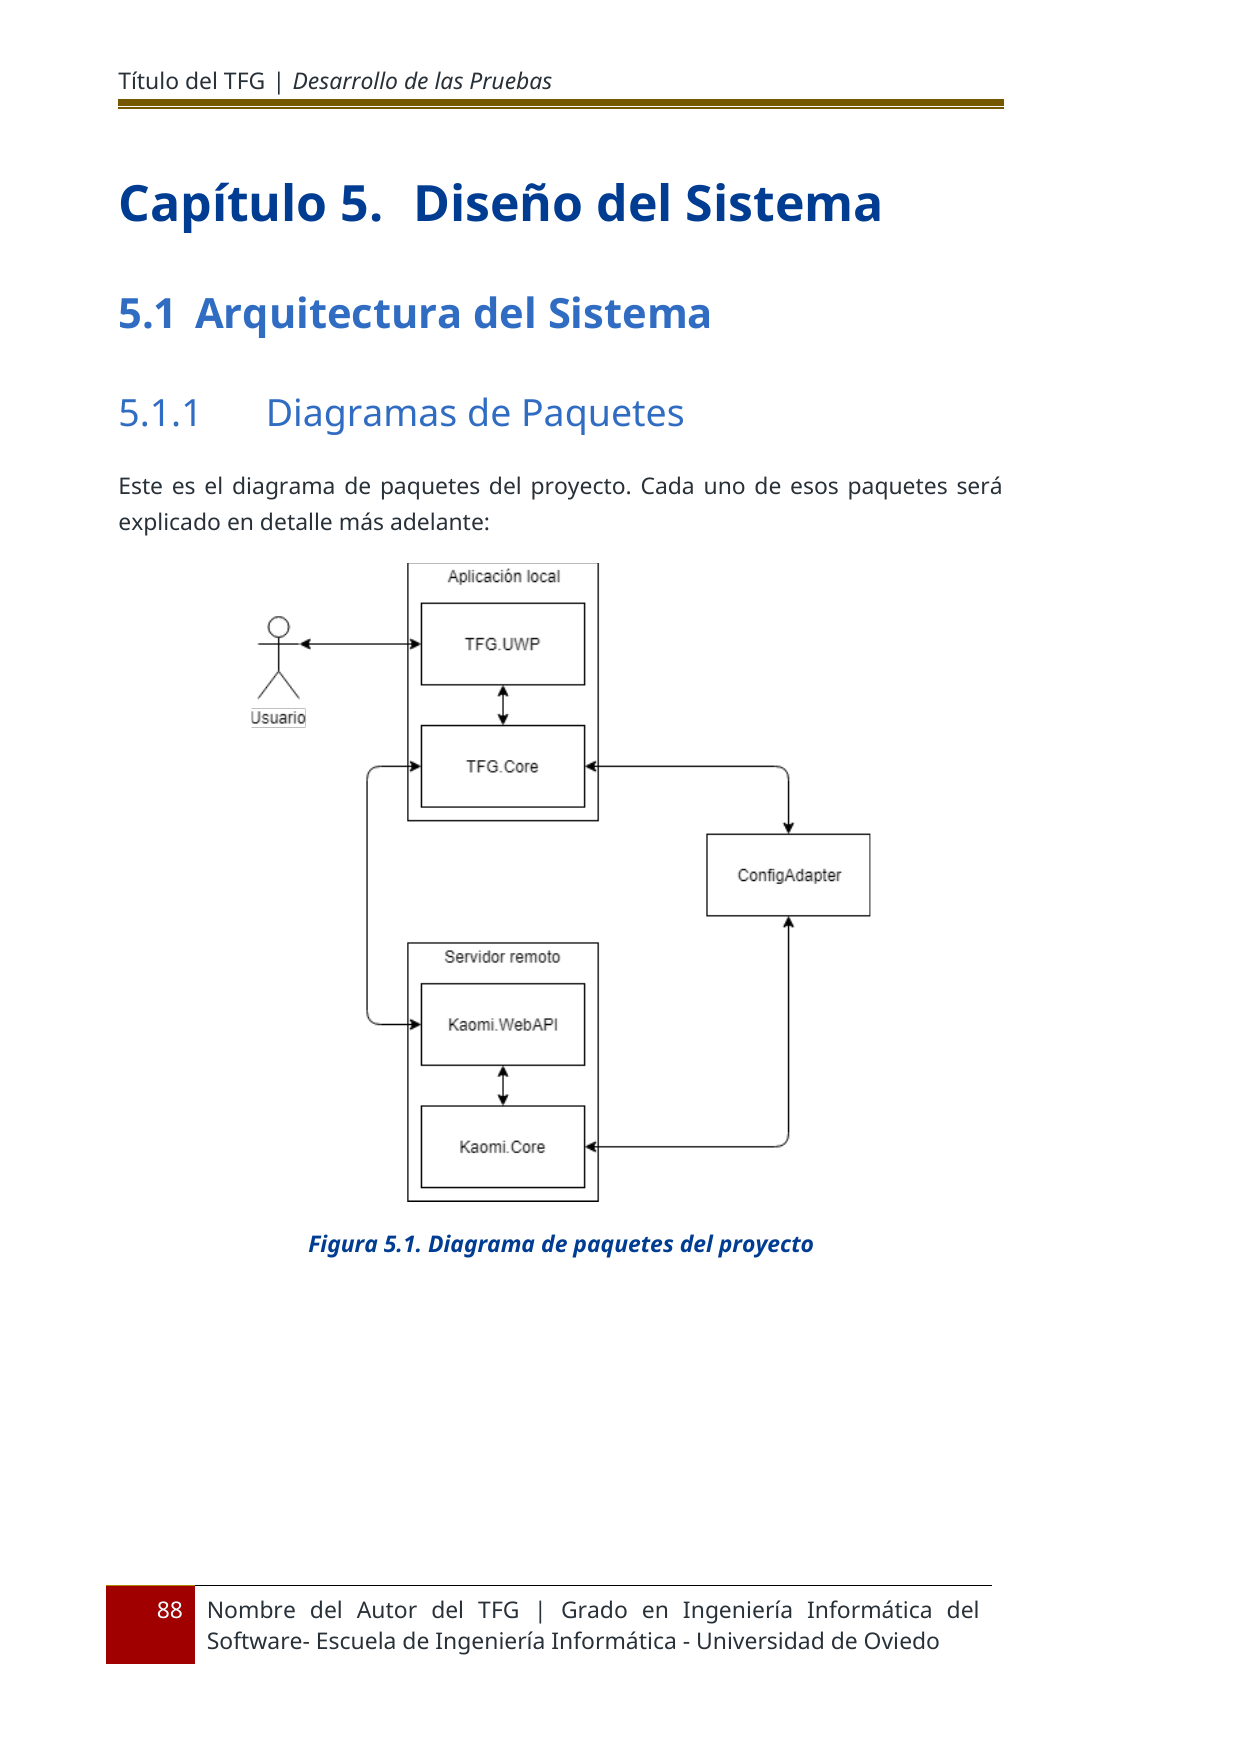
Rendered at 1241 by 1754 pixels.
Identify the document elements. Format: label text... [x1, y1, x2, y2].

picture [251, 563, 871, 1202]
subtitle Diseño del Sistema [118, 168, 1004, 236]
subtitle Diagramas de Paquetes [118, 387, 1004, 438]
subtitle Arquitectura del Sistema [118, 284, 1004, 341]
text Este es el diagrama de paquetes del proyecto. Cada uno de esos paquetes será explicado en detalle más adelante: [118, 470, 1004, 537]
text Figura 5.1. Diagrama de paquetes del proyecto [118, 1228, 1004, 1259]
